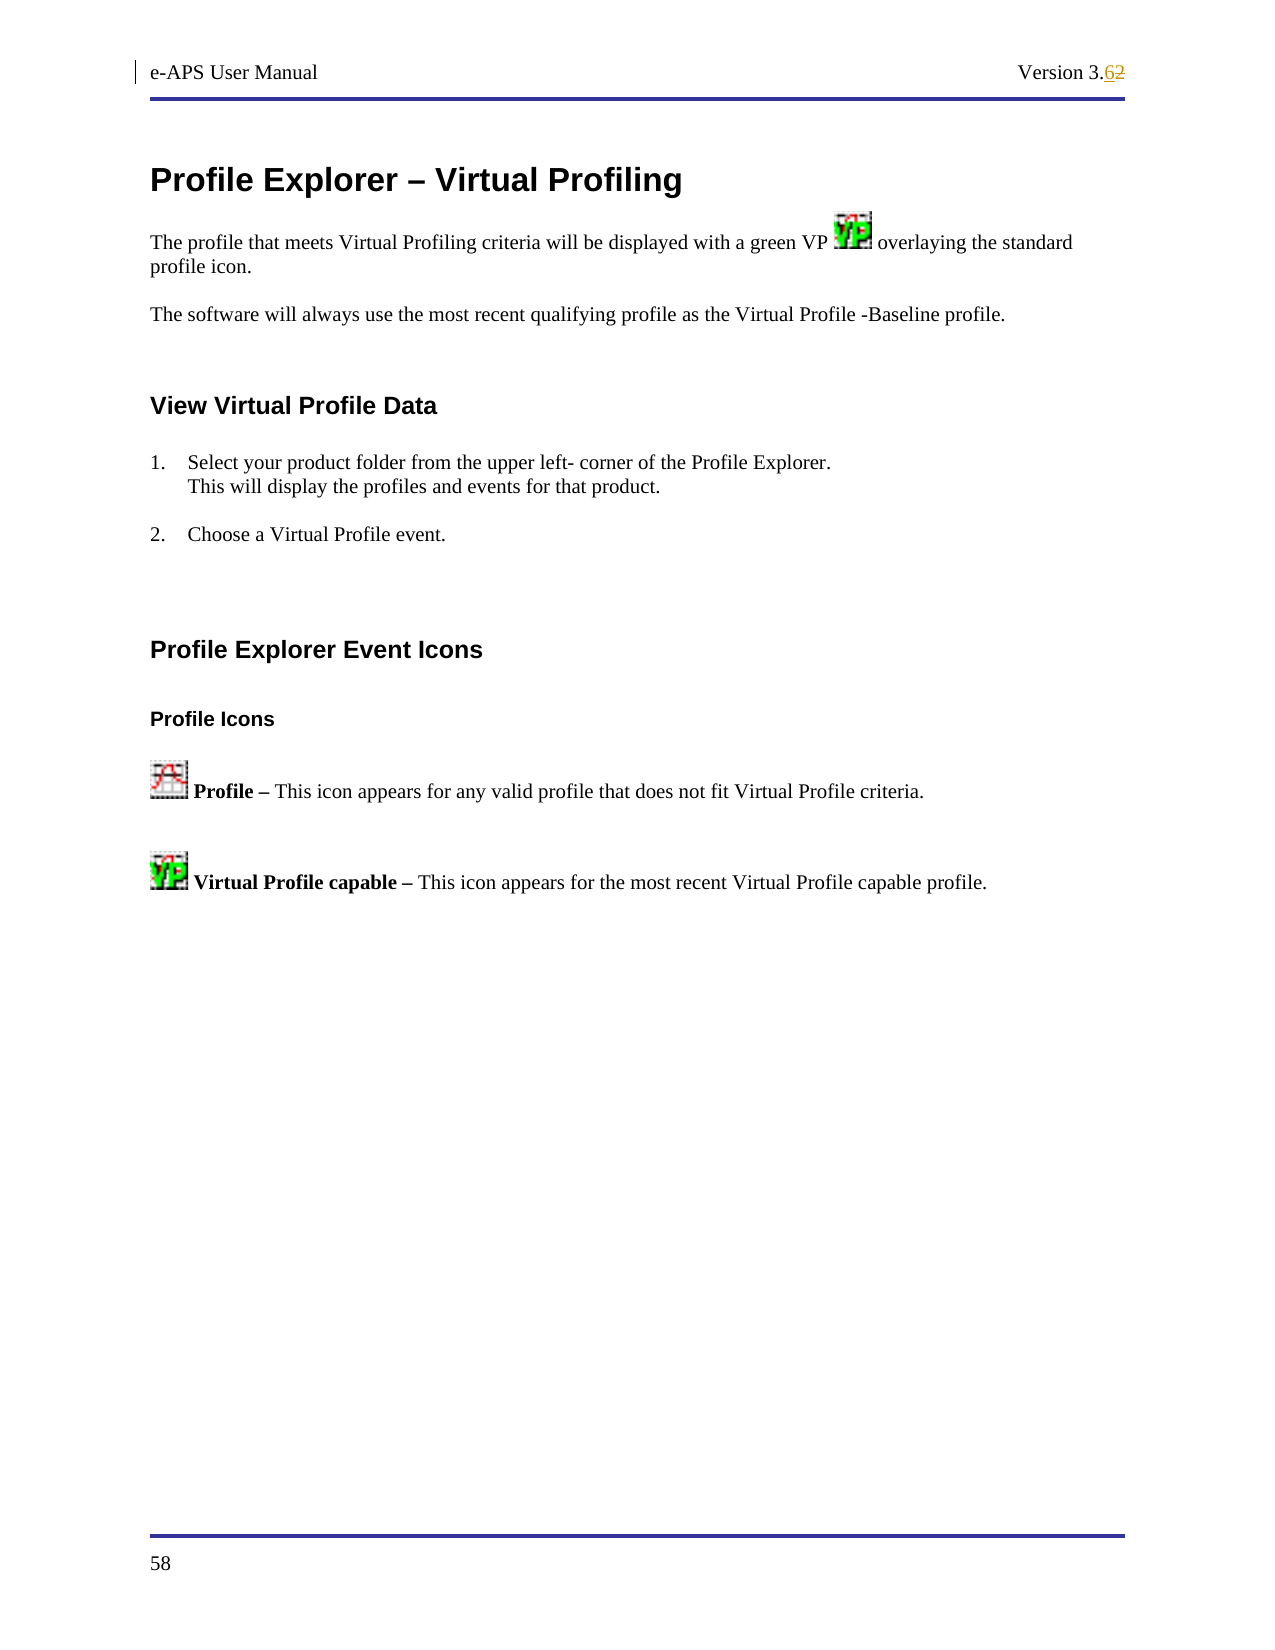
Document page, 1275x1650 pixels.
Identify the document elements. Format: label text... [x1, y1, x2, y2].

subtitle Profile Explorer Event Icons [150, 635, 1125, 663]
subtitle Profile Explorer – Virtual Profiling [150, 160, 1125, 198]
text The software will always use the most recent qualifying profile as the Virtual Profile -Baseline profile. [150, 302, 1125, 326]
subtitle View Virtual Profile Data [150, 391, 1125, 419]
list Select your product folder from the upper left- corner of the Profile Explorer. [150, 450, 1125, 474]
text The profile that meets Virtual Profiling criteria will be displayed with a green VP overlaying the standard profile icon. [150, 211, 1125, 278]
list Profile – This icon appears for any valid profile that does not fit Virtual Profile criteria. [150, 761, 1125, 803]
text This will display the profiles and events for that product. [187, 474, 1125, 498]
list Choose a Virtual Profile event. [150, 522, 1125, 546]
subtitle Profile Icons [150, 706, 1125, 730]
list Virtual Profile capable – This icon appears for the most recent Virtual Profile capable profile. [150, 851, 1125, 894]
